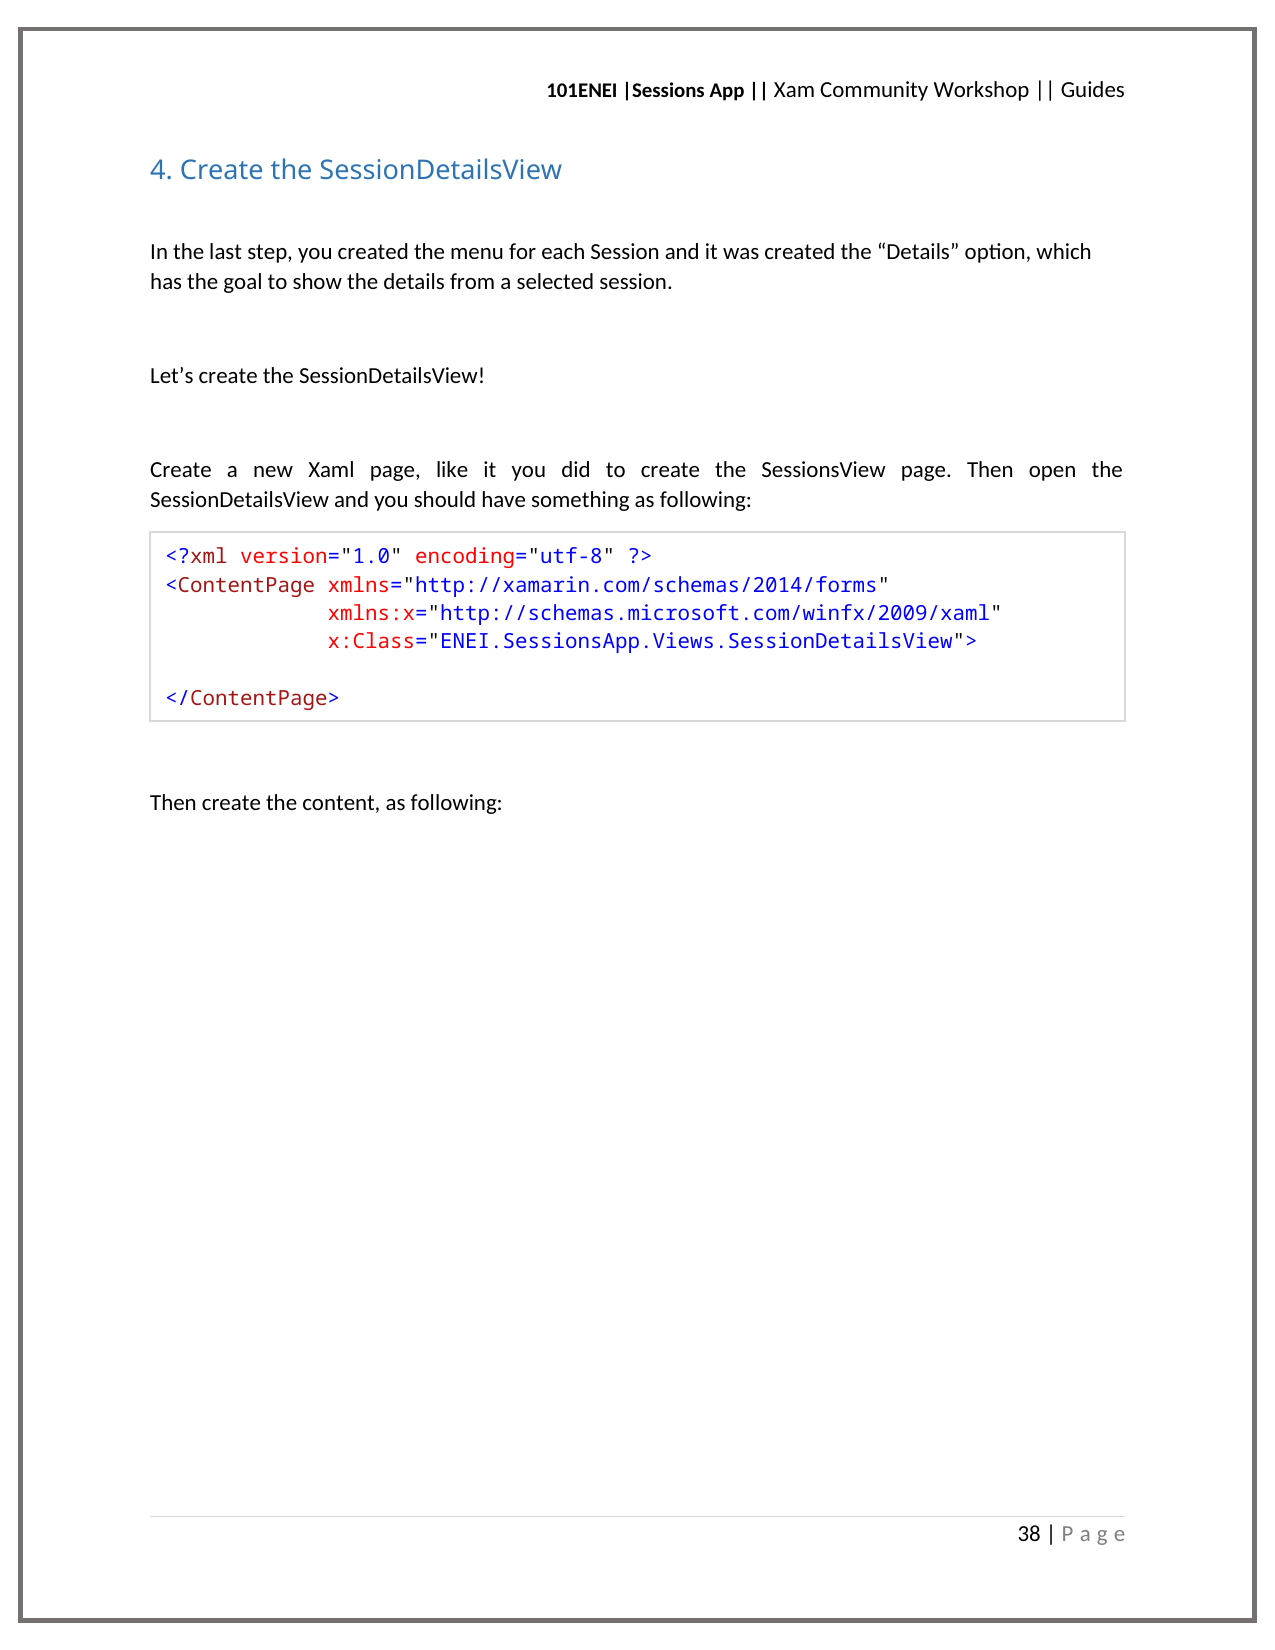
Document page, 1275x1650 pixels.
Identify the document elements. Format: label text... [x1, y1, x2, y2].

text Create a new Xaml page, like it you did to create the SessionsView page. Then open the SessionDetailsView and you should have something as following: [150, 455, 1125, 513]
text In the last step, you created the menu for each Session and it was created the “Details” option, which has the goal to show the details from a selected session. [150, 237, 1125, 295]
subtitle 4. Create the SessionDetailsView [150, 150, 1125, 187]
text Let’s create the SessionDetailsView! [150, 361, 1125, 389]
text Then create the content, as following: [150, 788, 1125, 816]
